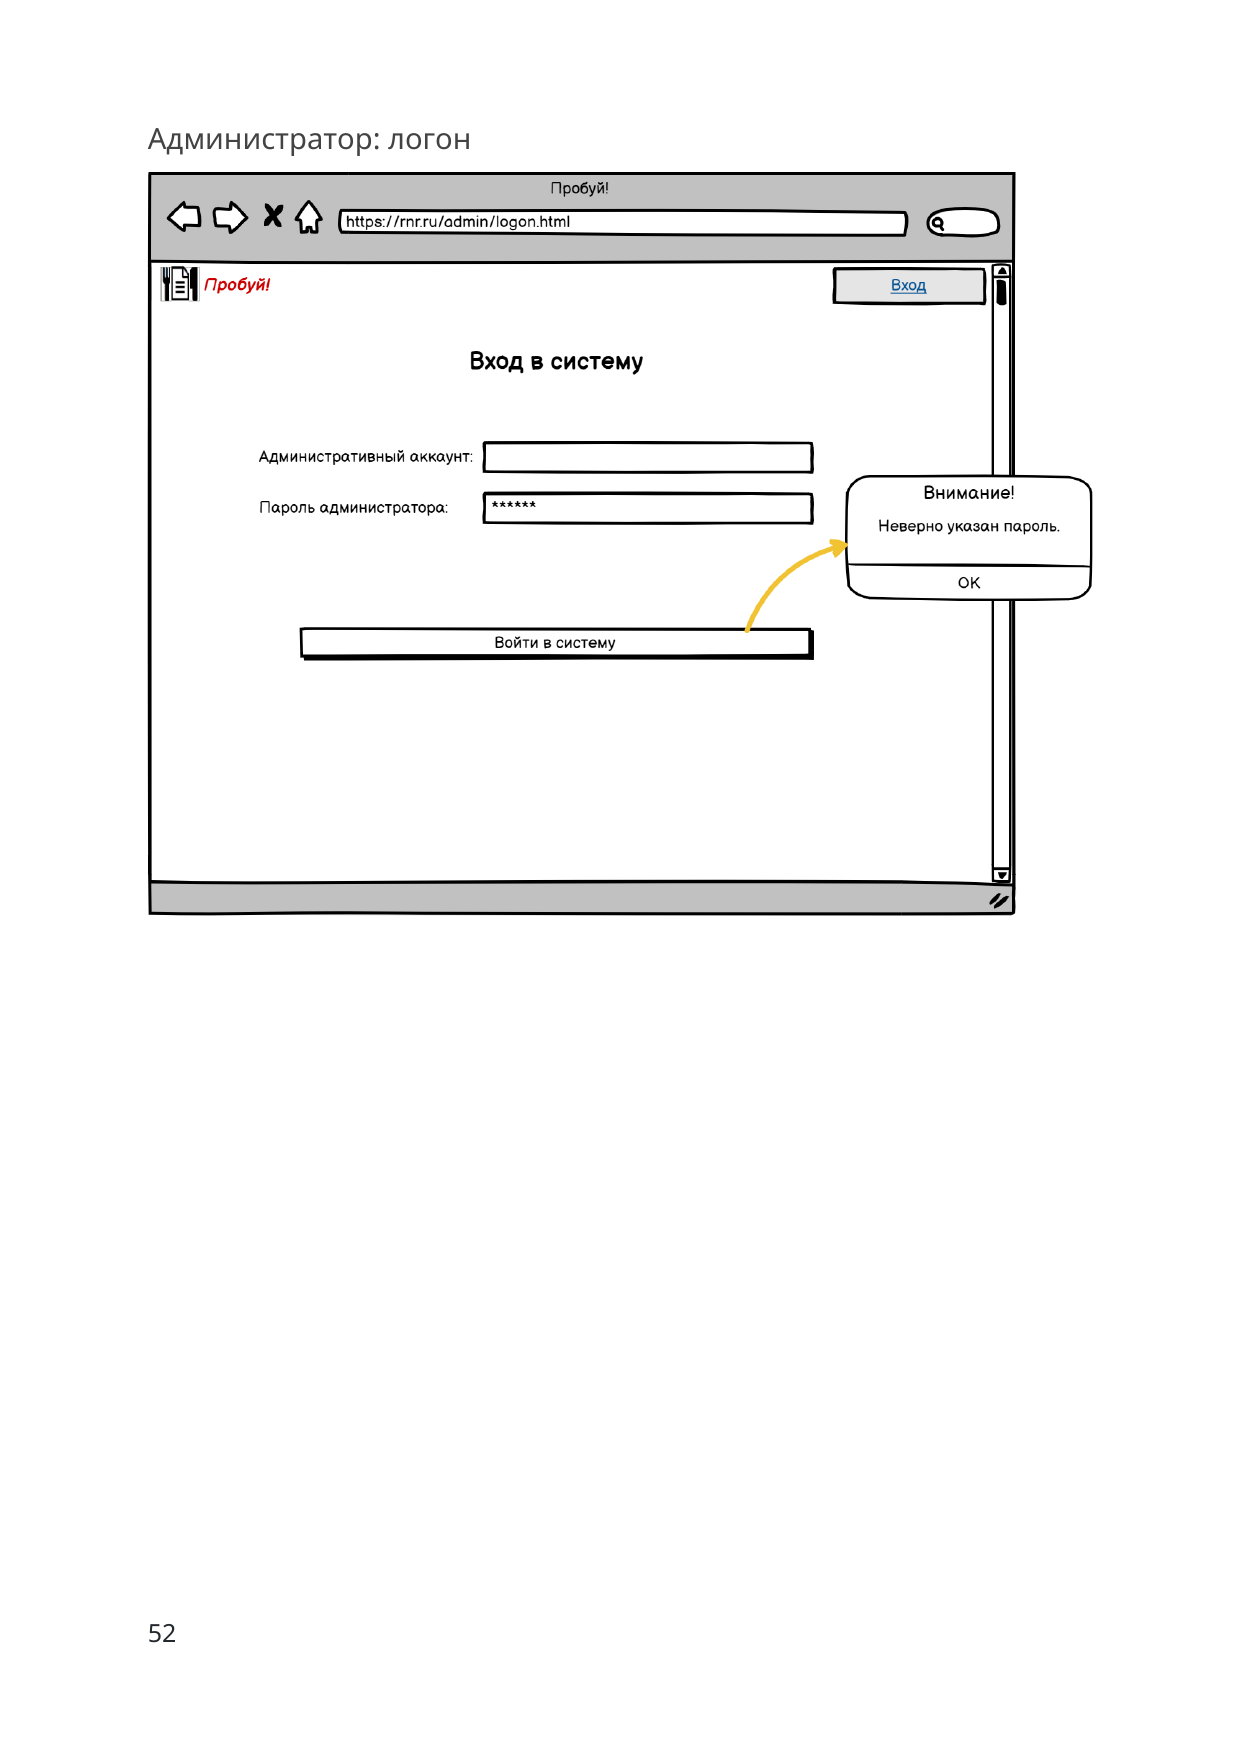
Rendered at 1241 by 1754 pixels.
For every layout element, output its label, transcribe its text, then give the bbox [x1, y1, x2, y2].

subtitle Администратор: логон [148, 118, 1093, 158]
picture [147, 172, 1093, 916]
